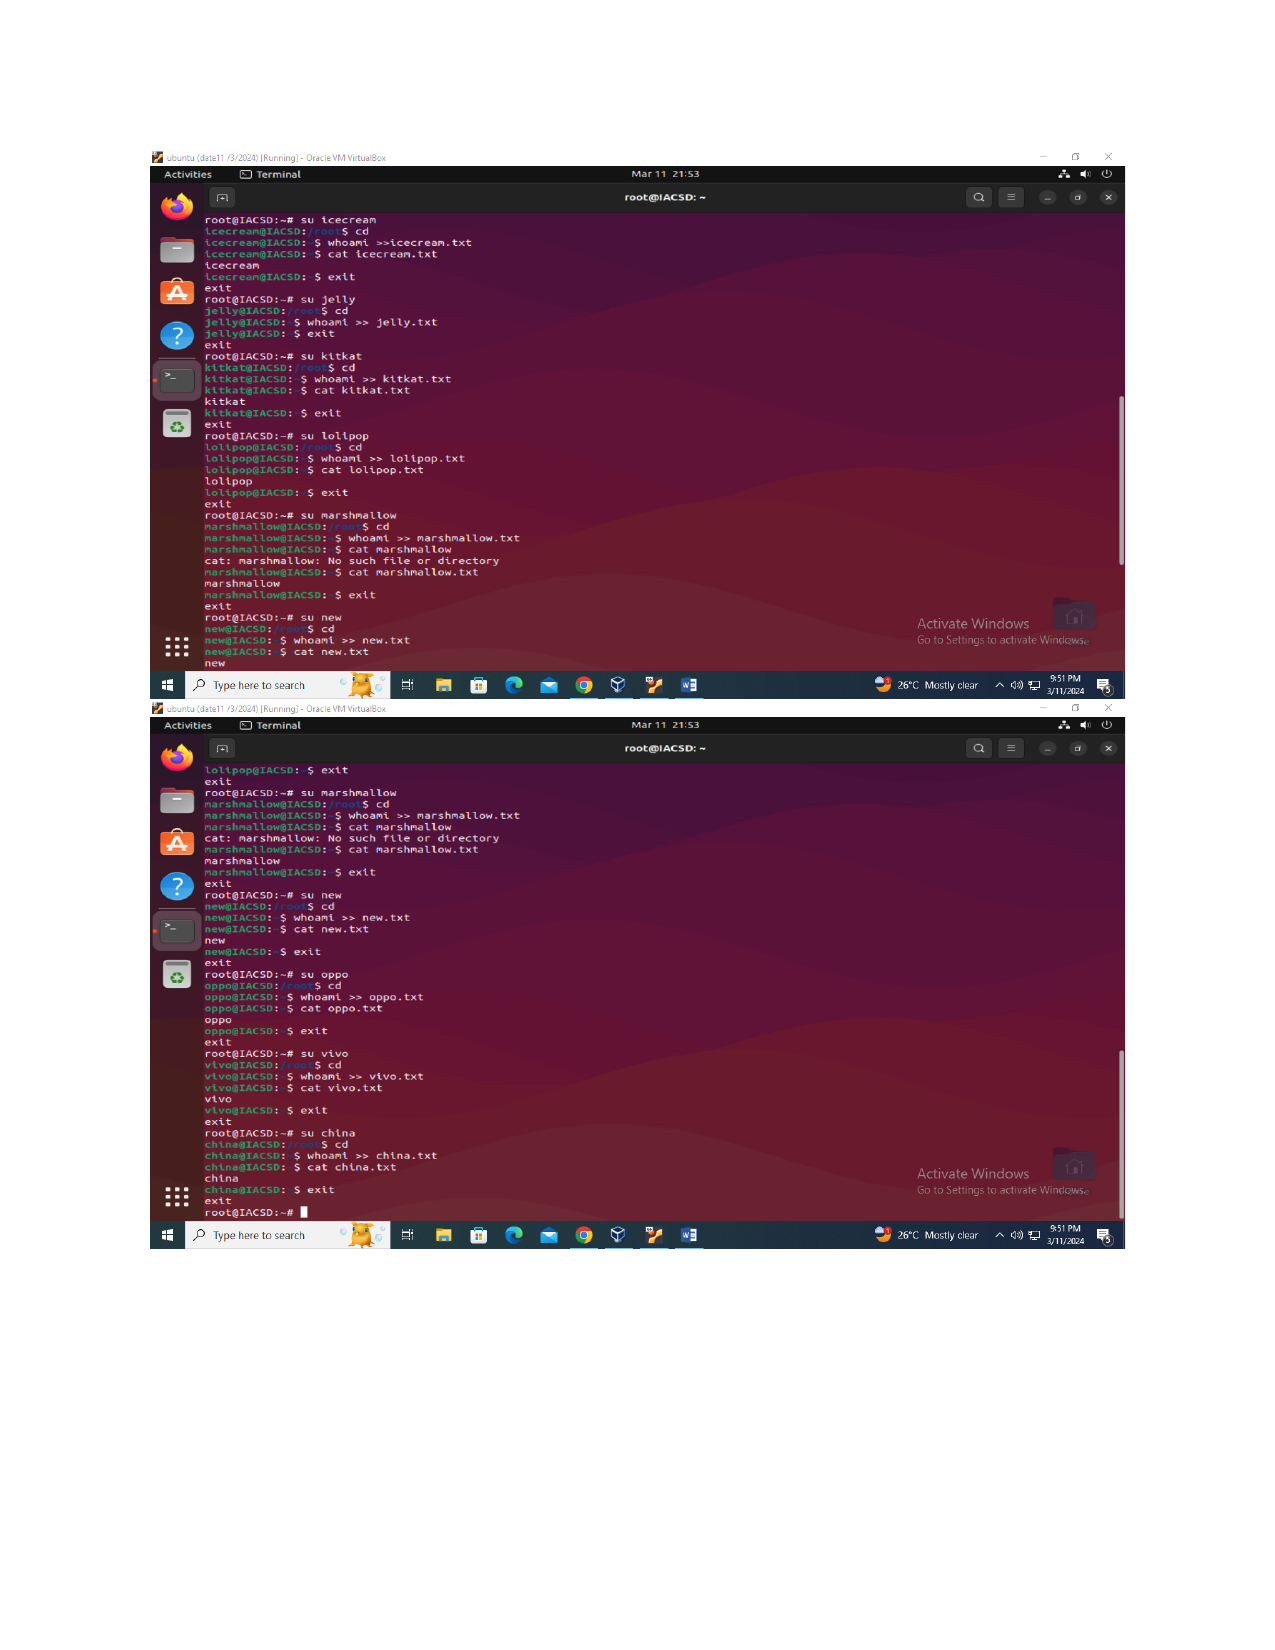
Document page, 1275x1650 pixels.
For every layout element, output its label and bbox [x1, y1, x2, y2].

picture [150, 700, 1125, 1249]
picture [150, 150, 1125, 699]
